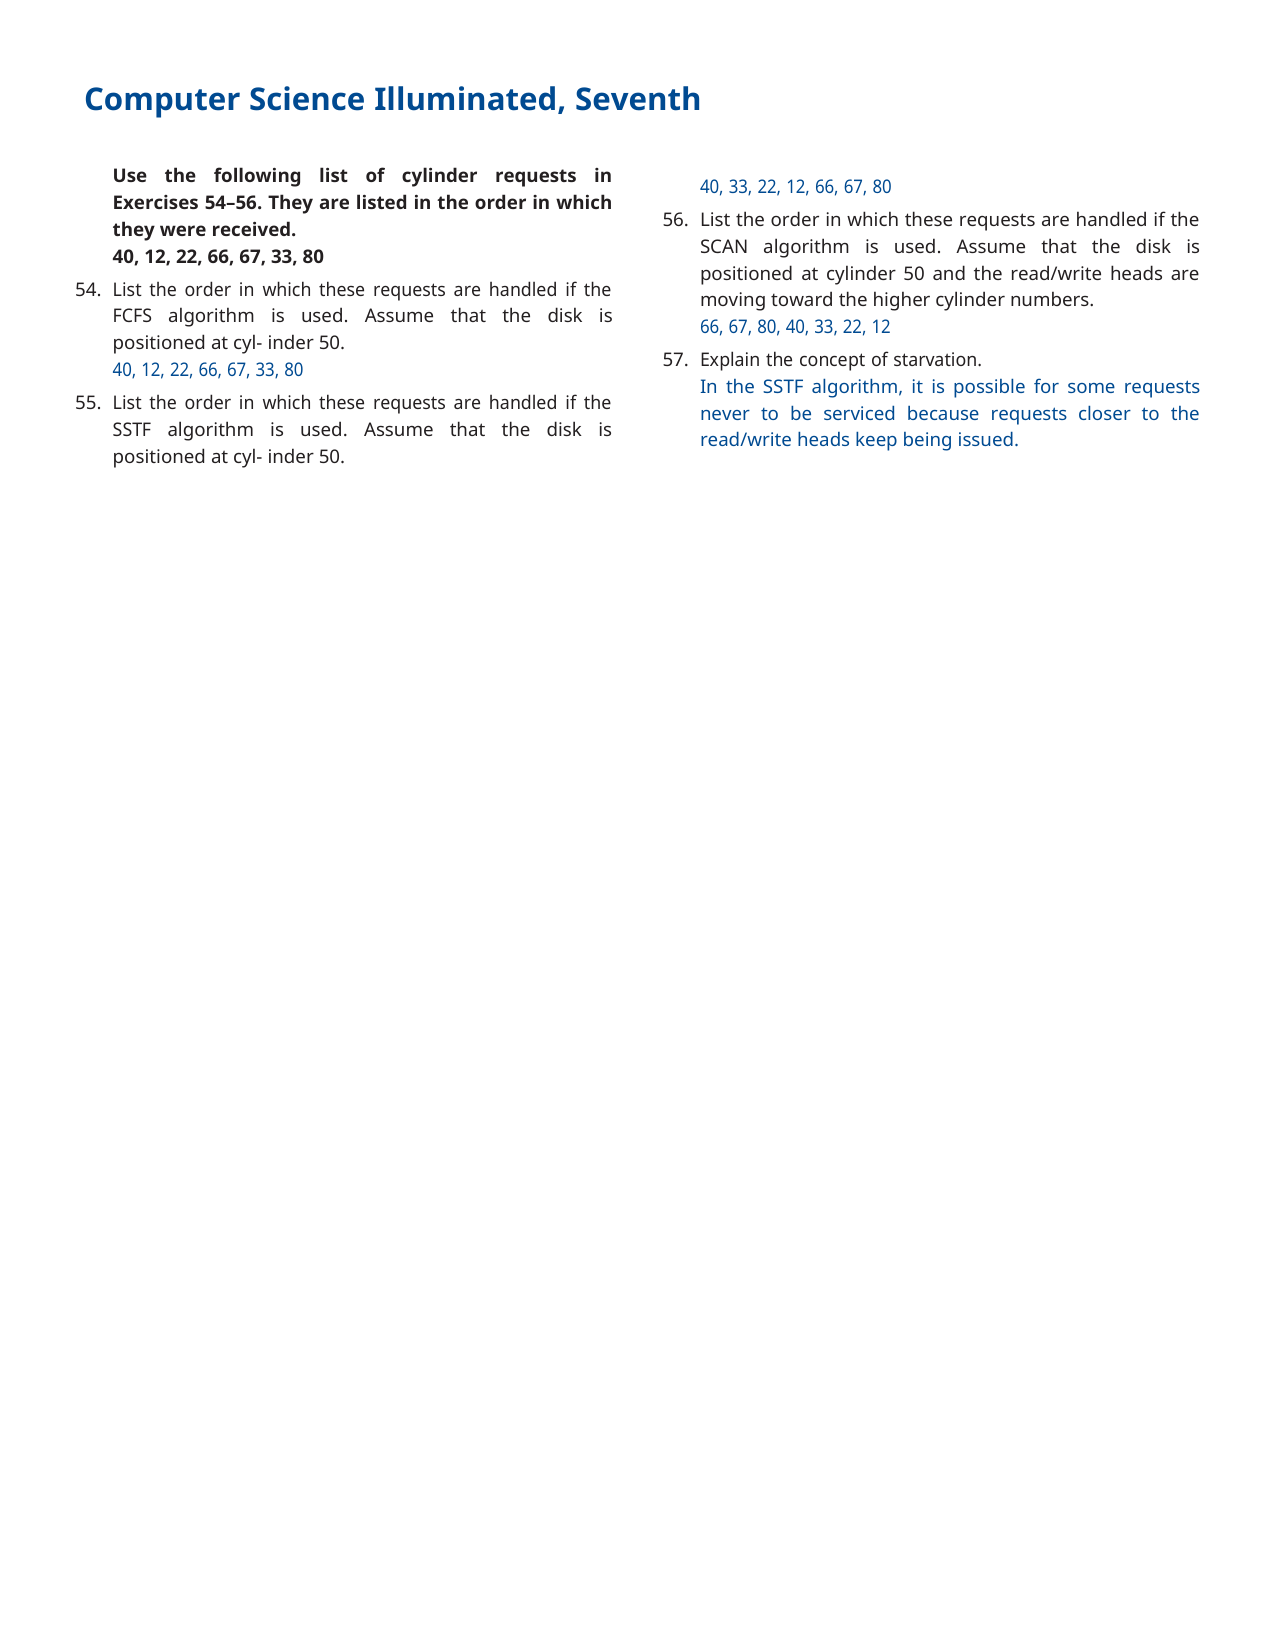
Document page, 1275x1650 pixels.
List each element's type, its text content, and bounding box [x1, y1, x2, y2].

text Use the following list of cylinder requests in Exercises 54–56. They are listed in the order in which they were received. [112, 163, 612, 242]
list List the order in which these requests are handled if the SSTF algorithm is used. Assume that the disk is positioned at cyl- inder 50. [75, 389, 612, 468]
list List the order in which these requests are handled if the SCAN algorithm is used. Assume that the disk is positioned at cylinder 50 and the read/write heads are moving toward the higher cylinder numbers. [662, 206, 1200, 312]
list List the order in which these requests are handled if the FCFS algorithm is used. Assume that the disk is positioned at cyl- inder 50. [75, 276, 612, 355]
list Explain the concept of starvation. [662, 346, 1275, 372]
text 40, 12, 22, 66, 67, 33, 80 [112, 356, 612, 382]
text 66, 67, 80, 40, 33, 22, 12 [700, 313, 1275, 339]
text 40, 12, 22, 66, 67, 33, 80 [112, 243, 612, 268]
text In the SSTF algorithm, it is possible for some requests never to be serviced because requests closer to the read/write heads keep being issued. [700, 373, 1200, 452]
text 40, 33, 22, 12, 66, 67, 80 [700, 173, 1275, 199]
